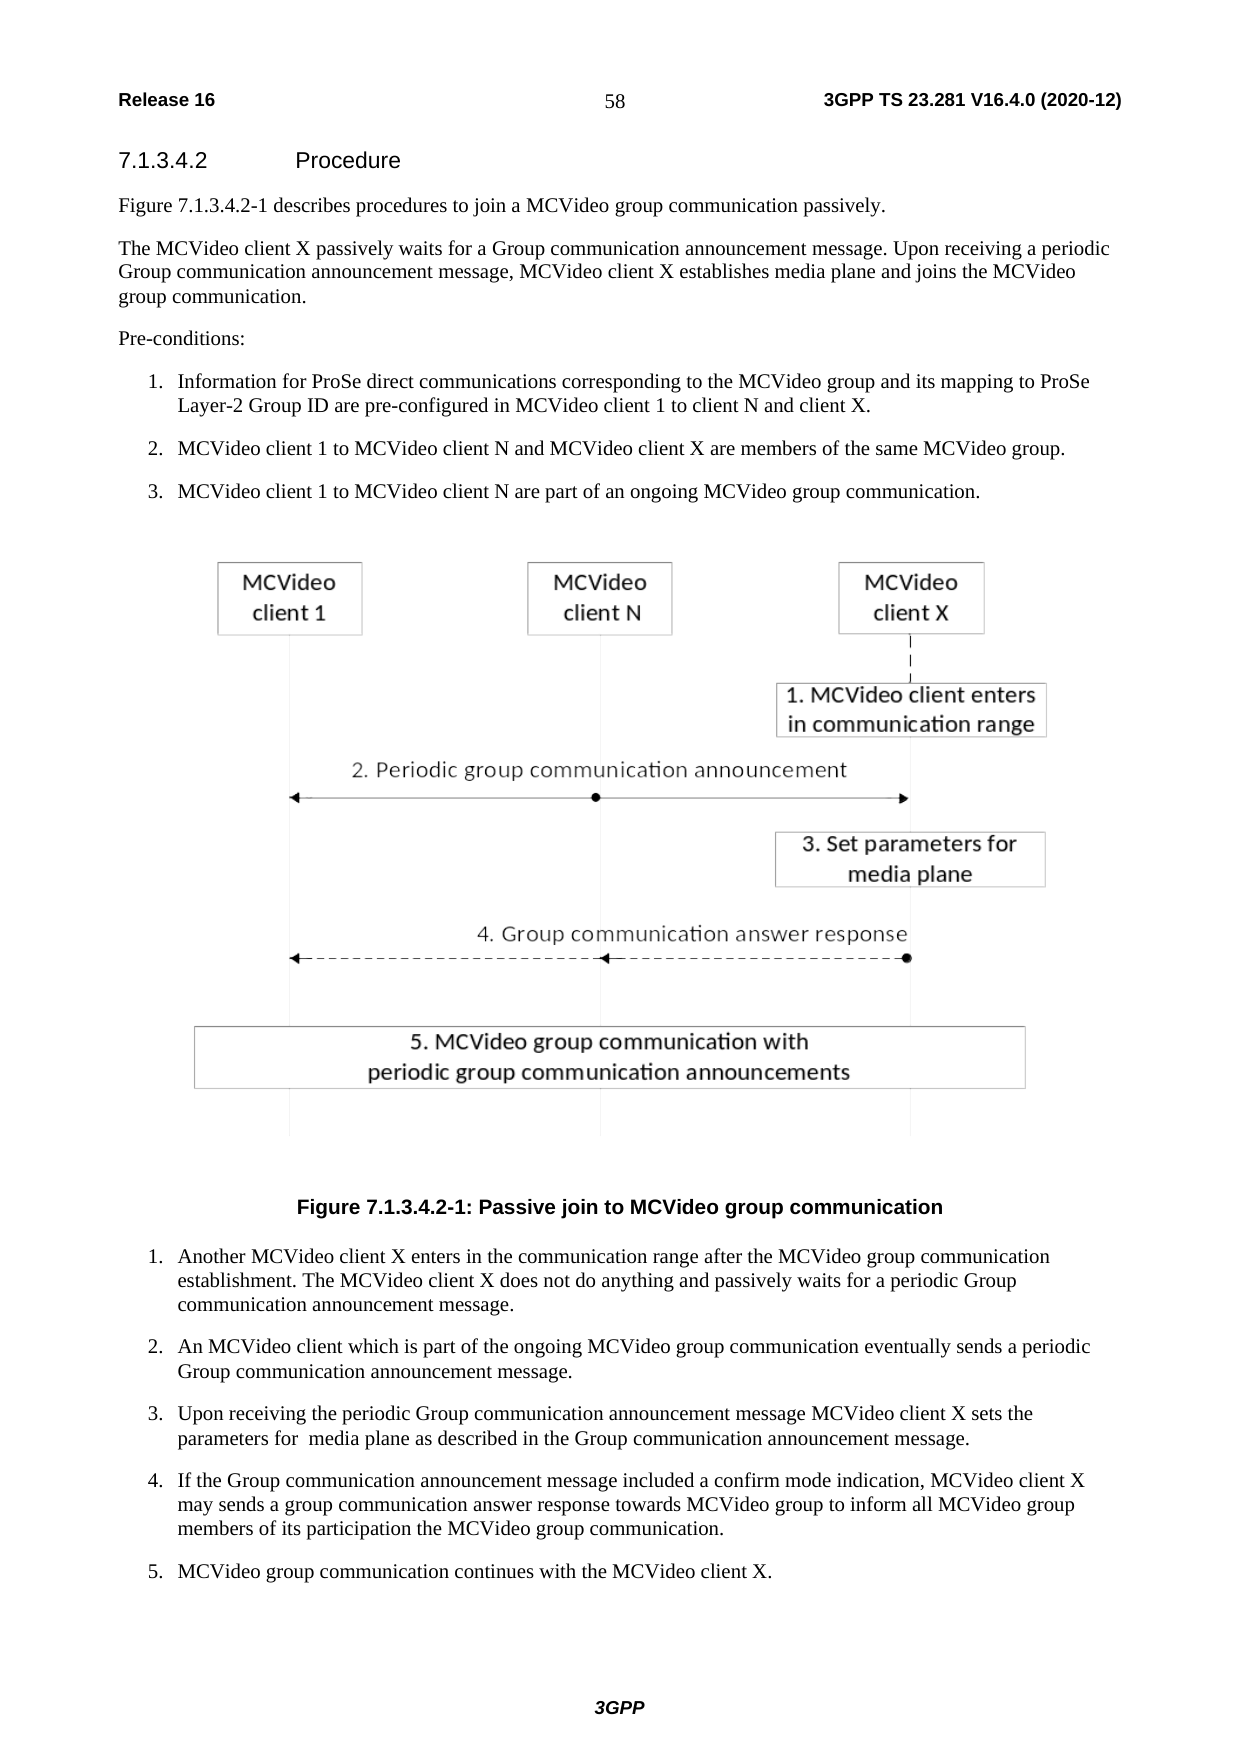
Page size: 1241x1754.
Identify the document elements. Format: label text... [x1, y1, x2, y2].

text Figure 7.1.3.4.2-1 describes procedures to join a MCVideo group communication passively. [118, 193, 1122, 217]
text 1. Another MCVideo client X enters in the communication range after the MCVideo group communication establishment. The MCVideo client X does not do anything and passively waits for a periodic Group communication announcement message. [148, 1243, 1122, 1316]
subtitle 7.1.3.4.2 Procedure [118, 147, 1122, 174]
text 3. MCVideo client 1 to MCVideo client N are part of an ongoing MCVideo group communication. [148, 479, 1122, 503]
text 4. If the Group communication announcement message included a confirm mode indication, MCVideo client X may sends a group communication answer response towards MCVideo group to inform all MCVideo group members of its participation the MCVideo group communication. [148, 1468, 1122, 1540]
text Figure 7.1.3.4.2-1: Passive join to MCVideo group communication [118, 1194, 1122, 1218]
text The MCVideo client X passively waits for a Group communication announcement message. Upon receiving a periodic Group communication announcement message, MCVideo client X establishes media plane and joins the MCVideo group communication. [118, 235, 1122, 308]
text 2. An MCVideo client which is part of the ongoing MCVideo group communication eventually sends a periodic Group communication announcement message. [148, 1334, 1122, 1383]
text 3. Upon receiving the periodic Group communication announcement message MCVideo client X sets the parameters for media plane as described in the Group communication announcement message. [148, 1401, 1122, 1449]
text Pre-conditions: [118, 326, 1122, 350]
text 5. MCVideo group communication continues with the MCVideo client X. [148, 1559, 1122, 1583]
text 1. Information for ProSe direct communications corresponding to the MCVideo group and its mapping to ProSe Layer-2 Group ID are pre-configured in MCVideo client 1 to client N and client X. [148, 369, 1122, 417]
text 2. MCVideo client 1 to MCVideo client N and MCVideo client X are members of the same MCVideo group. [148, 436, 1122, 460]
